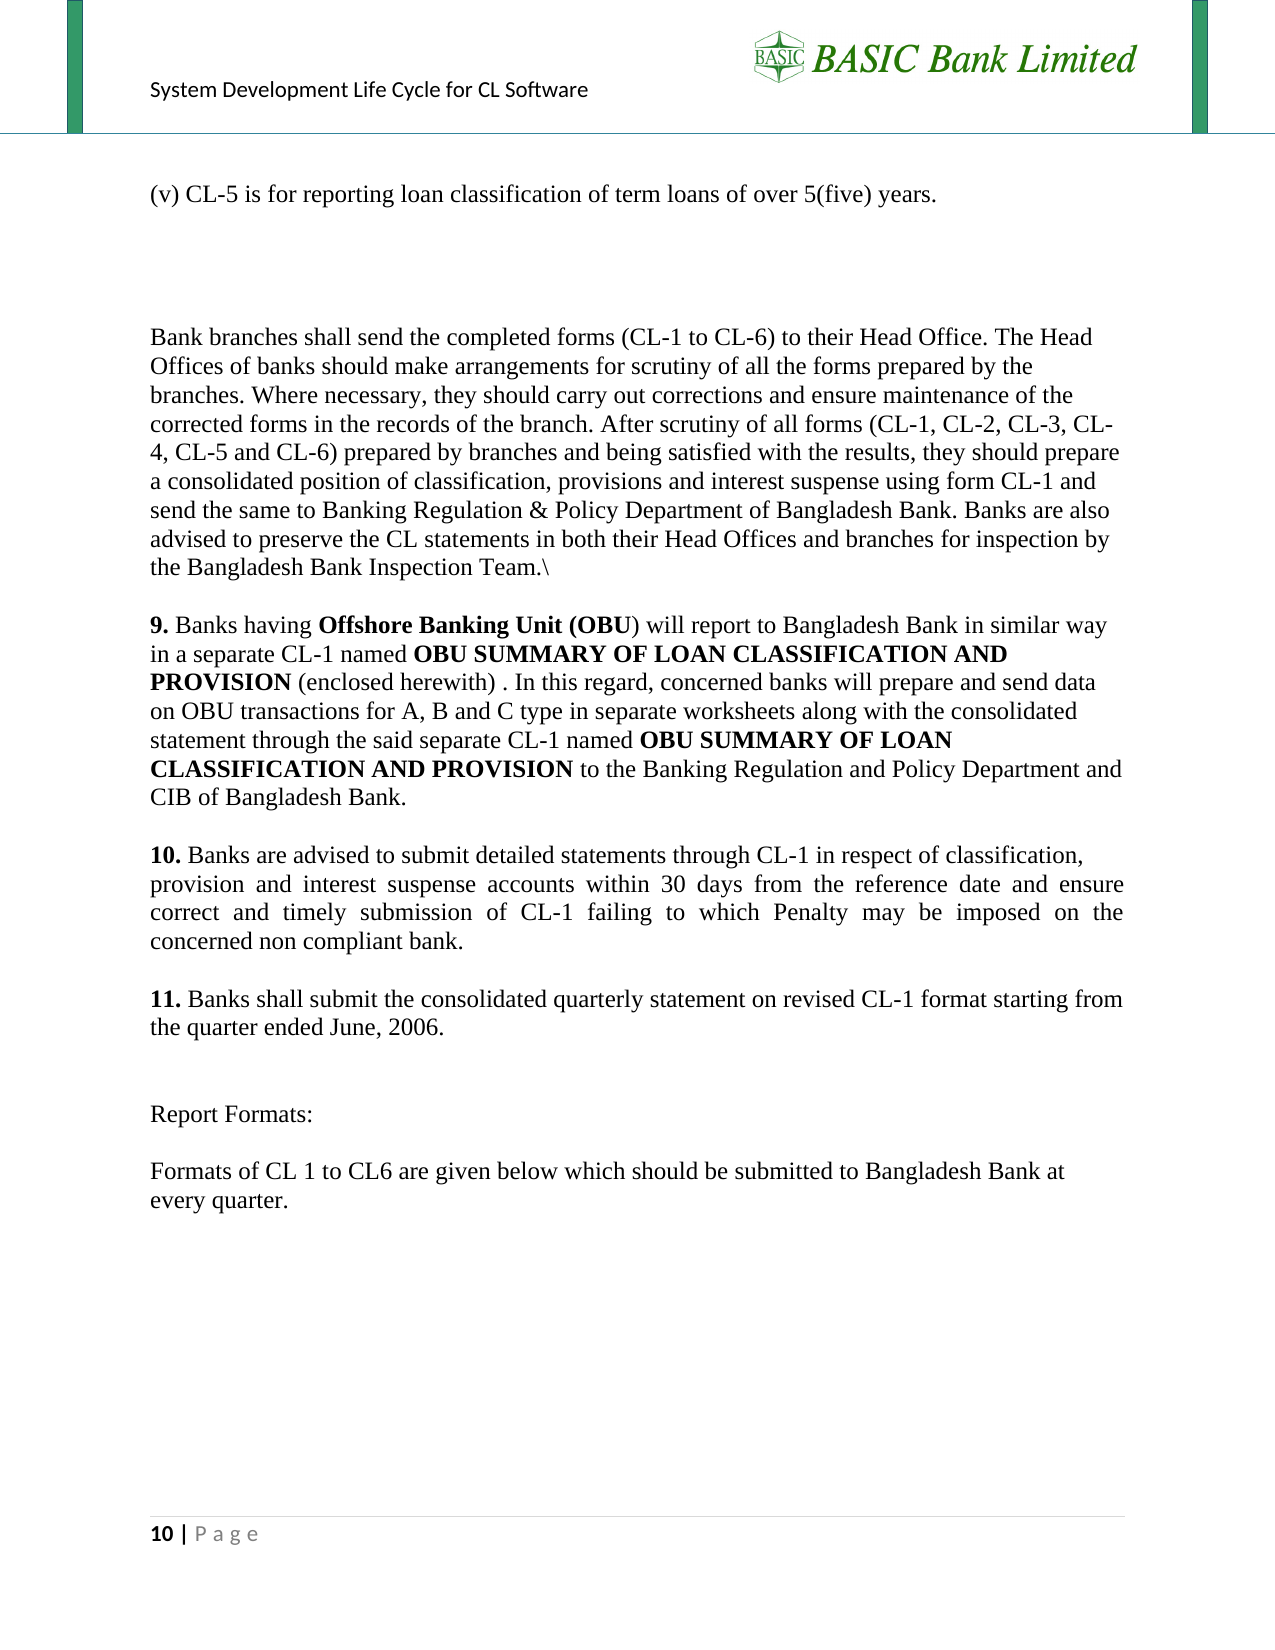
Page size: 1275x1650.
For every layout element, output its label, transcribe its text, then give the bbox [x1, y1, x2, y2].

text (v) CL-5 is for reporting loan classification of term loans of over 5(five) years. [150, 179, 1125, 207]
text Formats of CL 1 to CL6 are given below which should be submitted to Bangladesh Bank at every quarter. [150, 1156, 1125, 1214]
text provision and interest suspense accounts within 30 days from the reference date and ensure correct and timely submission of CL-1 failing to which Penalty may be imposed on the concerned non compliant bank. [150, 869, 1125, 955]
picture [749, 29, 1140, 84]
text 9. Banks having Offshore Banking Unit (OBU) will report to Bangladesh Bank in similar way in a separate CL-1 named OBU SUMMARY OF LOAN CLASSIFICATION AND PROVISION (enclosed herewith) . In this regard, concerned banks will prepare and send data on OBU transactions for A, B and C type in separate worksheets along with the consolidated statement through the said separate CL-1 named OBU SUMMARY OF LOAN CLASSIFICATION AND PROVISION to the Banking Regulation and Policy Department and CIB of Bangladesh Bank. [150, 610, 1125, 811]
text Bank branches shall send the completed forms (CL-1 to CL-6) to their Head Office. The Head [150, 322, 1125, 351]
text Report Formats: [150, 1099, 1125, 1127]
text Offices of banks should make arrangements for scrutiny of all the forms prepared by the branches. Where necessary, they should carry out corrections and ensure maintenance of the corrected forms in the records of the branch. After scrutiny of all forms (CL-1, CL-2, CL-3, CL-4, CL-5 and CL-6) prepared by branches and being satisfied with the results, they should prepare a consolidated position of classification, provisions and interest suspense using form CL-1 and send the same to Banking Regulation & Policy Department of Bangladesh Bank. Banks are also advised to preserve the CL statements in both their Head Offices and branches for inspection by the Bangladesh Bank Inspection Team.\ [150, 351, 1125, 581]
text 11. Banks shall submit the consolidated quarterly statement on revised CL-1 format starting from the quarter ended June, 2006. [150, 984, 1125, 1041]
text 10. Banks are advised to submit detailed statements through CL-1 in respect of classification, [150, 840, 1125, 869]
